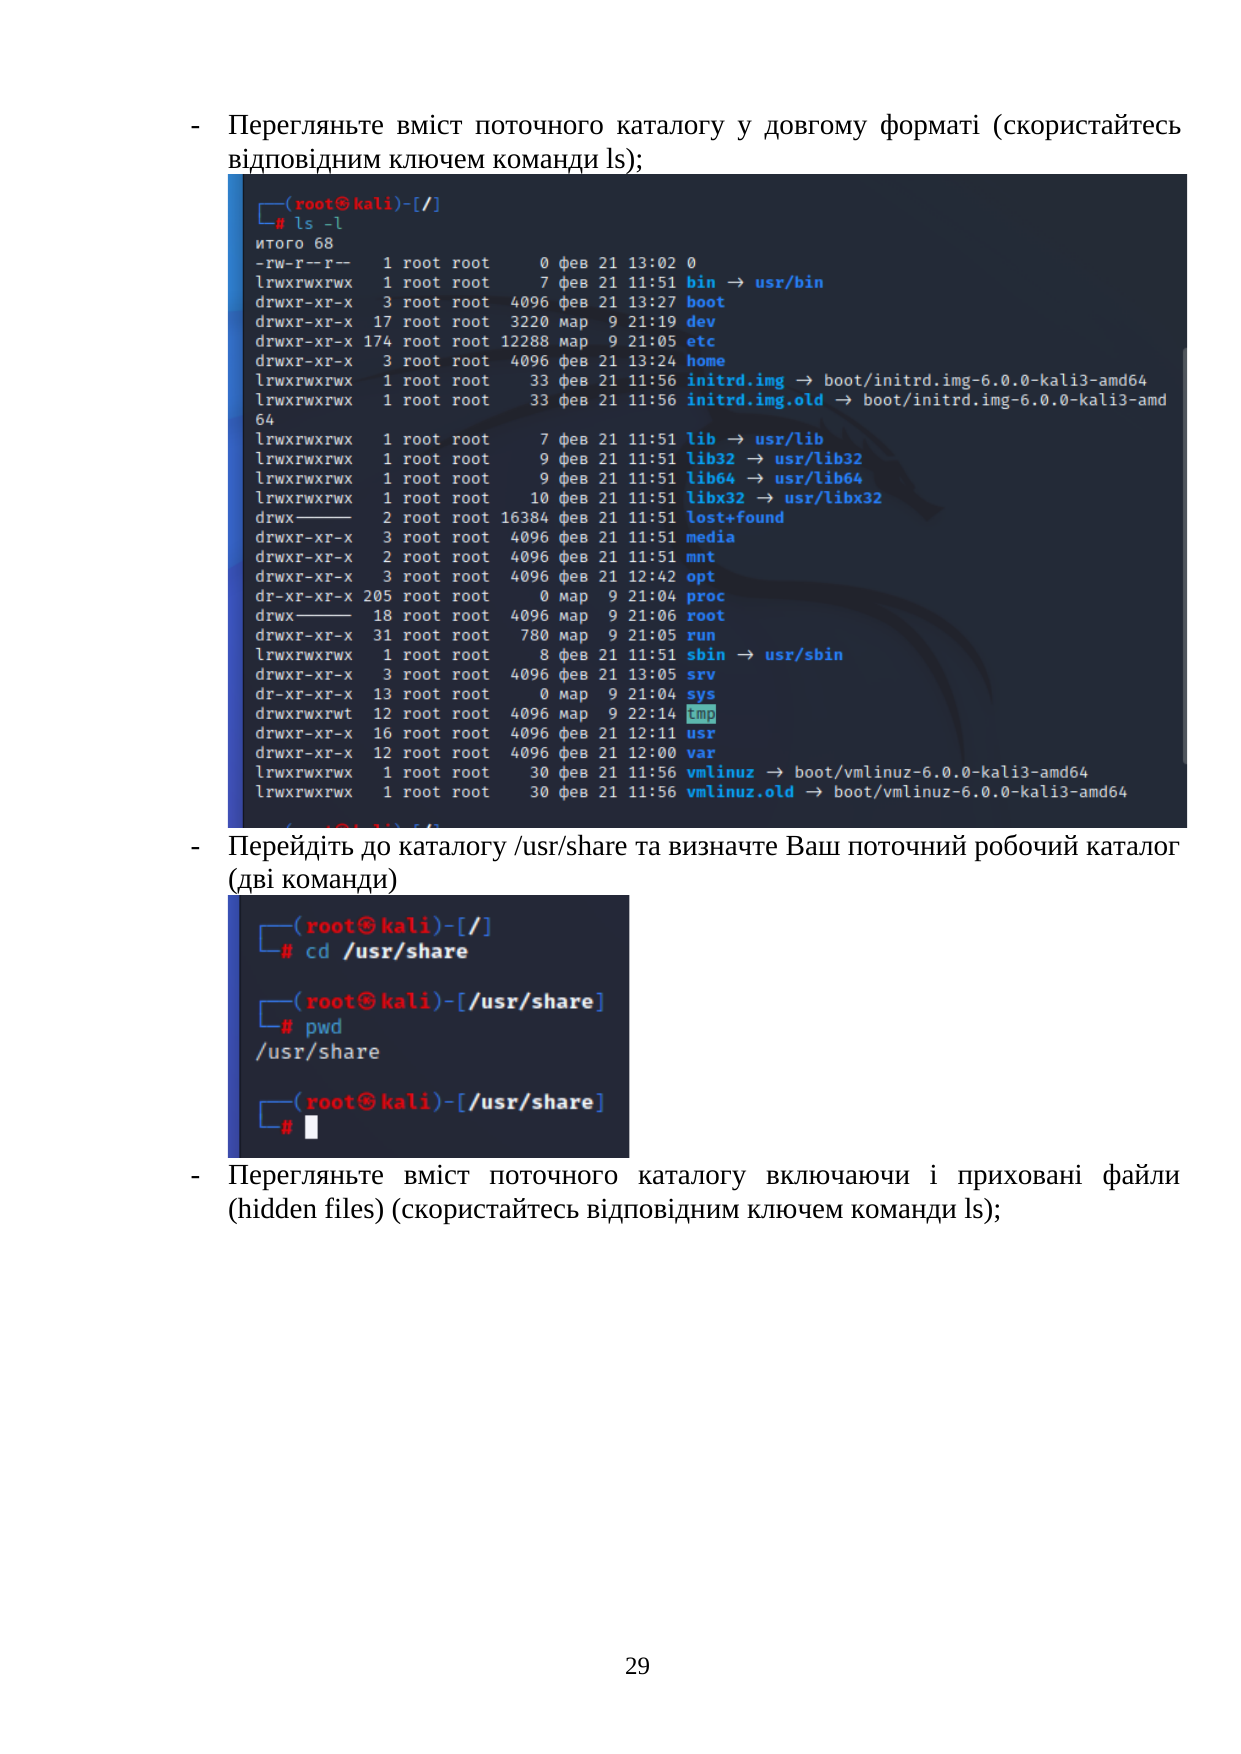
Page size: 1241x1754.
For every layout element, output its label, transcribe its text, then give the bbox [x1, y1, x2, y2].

list Перейдіть до каталогу /usr/share та визначте Ваш поточний робочий каталог (дві команди) [190, 828, 1181, 895]
list Перегляньте вміст поточного каталогу у довгому форматі (скористайтесь відповідним ключем команди ls); [190, 107, 1181, 174]
picture [227, 174, 1188, 828]
picture [227, 895, 630, 1158]
list Перегляньте вміст поточного каталогу включаючи і приховані файли (hidden files) (скористайтесь відповідним ключем команди ls); [190, 1157, 1181, 1224]
